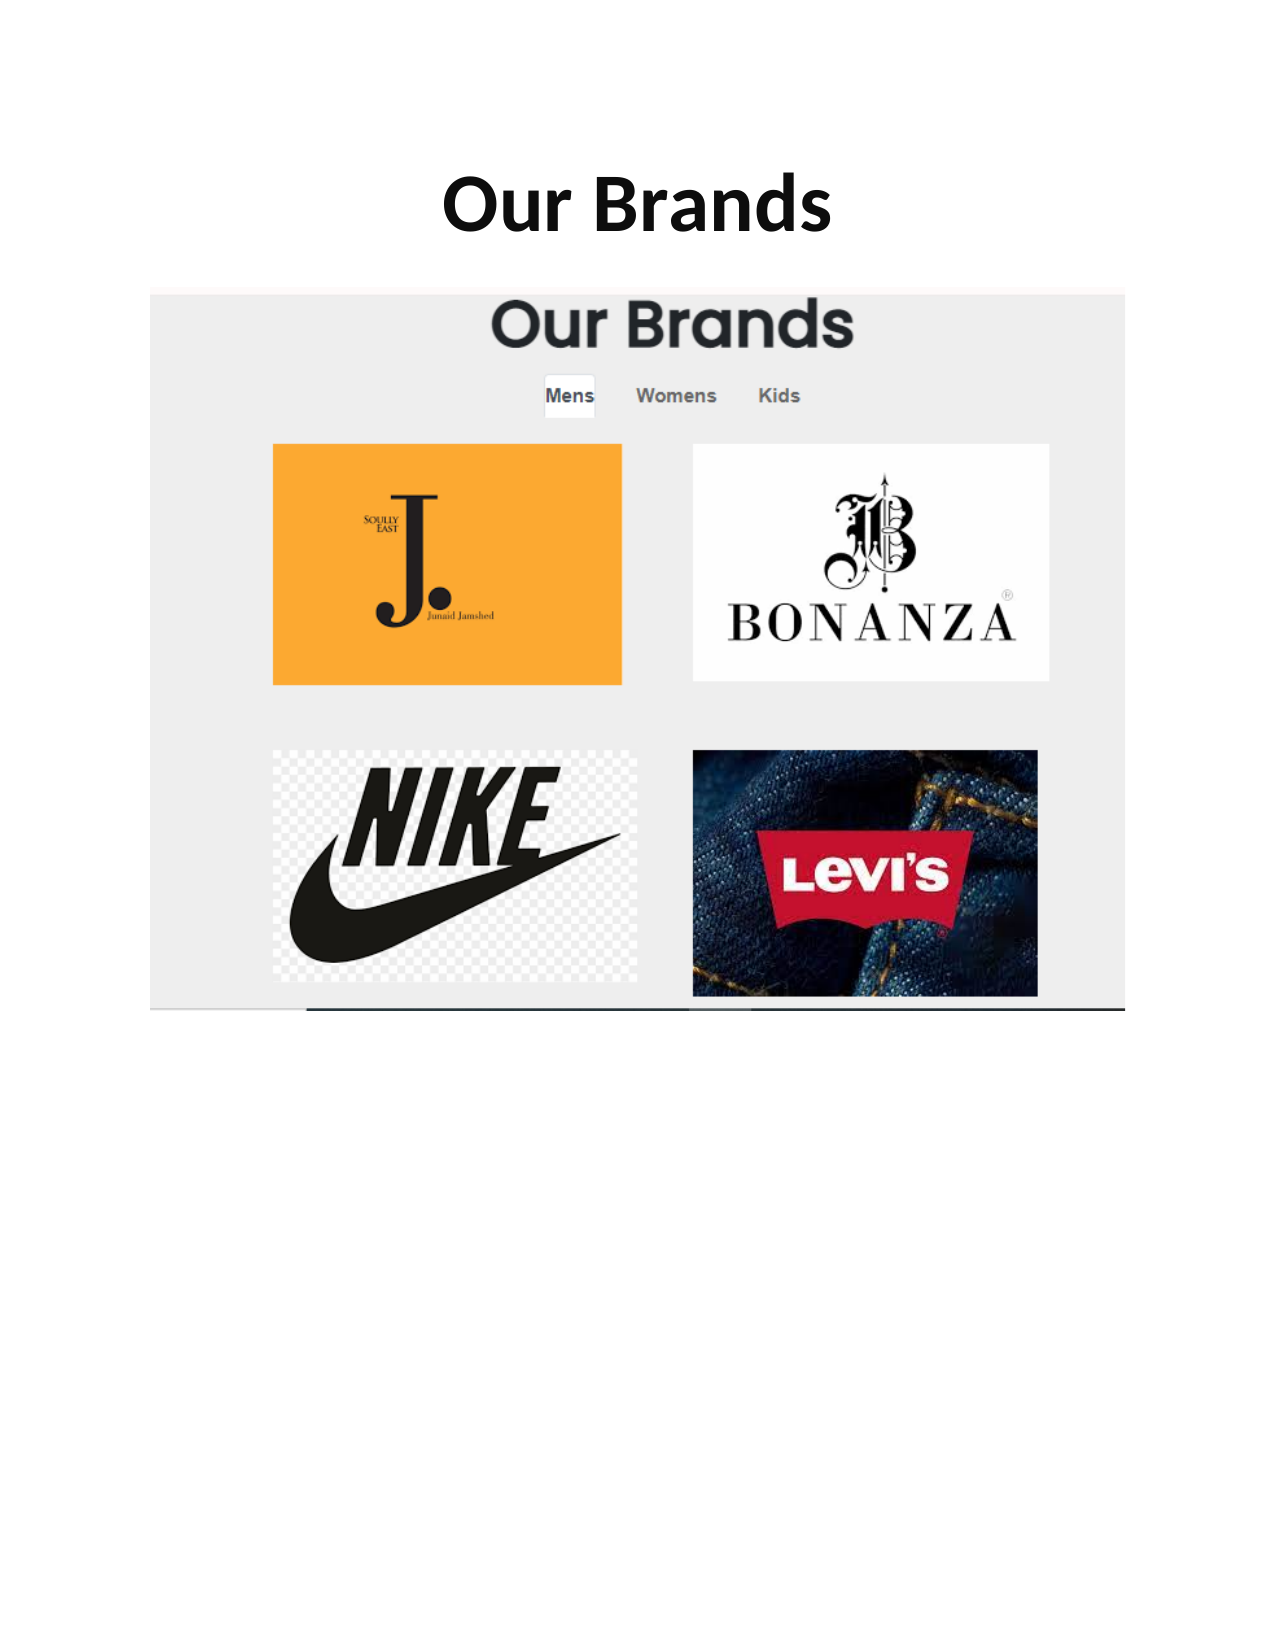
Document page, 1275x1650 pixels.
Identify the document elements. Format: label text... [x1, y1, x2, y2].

text Our Brands [150, 150, 1125, 252]
picture [150, 287, 1125, 1011]
